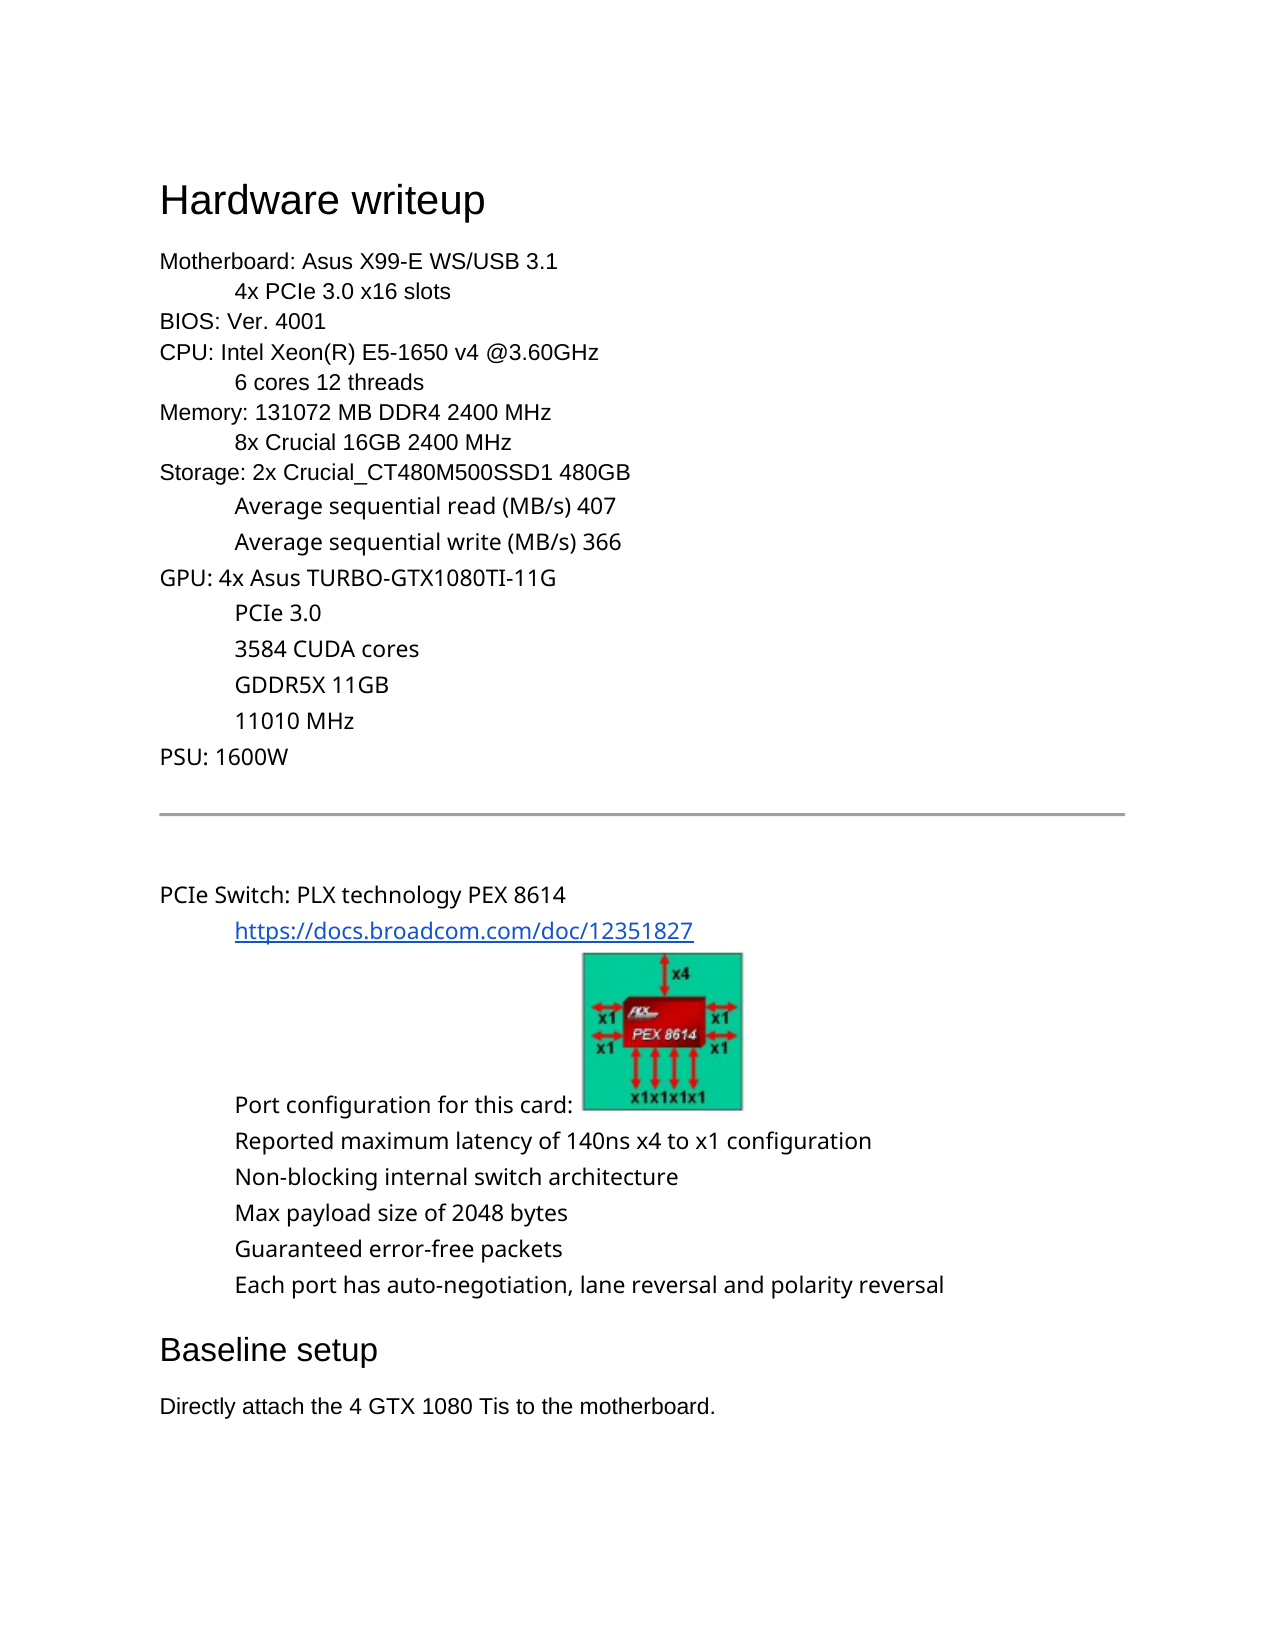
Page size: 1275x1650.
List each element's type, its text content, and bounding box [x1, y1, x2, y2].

text Reported maximum latency of 140ns x4 to x1 configuration [159, 1125, 1125, 1156]
picture [579, 951, 747, 1114]
text 3584 CUDA cores [159, 633, 1125, 664]
text Guaranteed error-free packets [159, 1233, 1125, 1264]
text https://docs.broadcom.com/doc/12351827 [159, 915, 1125, 946]
text BIOS: Ver. 4001 [159, 308, 1125, 335]
text Average sequential write (MB/s) 366 [159, 526, 1125, 557]
text Memory: 131072 MB DDR4 2400 MHz [159, 399, 1125, 425]
text Each port has auto-negotiation, lane reversal and polarity reversal [159, 1269, 1125, 1300]
text 11010 MHz [159, 705, 1125, 736]
text Directly attach the 4 GTX 1080 Tis to the motherboard. [159, 1393, 1125, 1419]
text GDDR5X 11GB [159, 669, 1125, 701]
subtitle Baseline setup [159, 1330, 1125, 1368]
text PSU: 1600W [159, 741, 1125, 772]
text PCIe 3.0 [159, 597, 1125, 629]
text Port configuration for this card: [159, 951, 1125, 1120]
text CPU: Intel Xeon(R) E5-1650 v4 @3.60GHz [159, 338, 1125, 365]
text Max payload size of 2048 bytes [159, 1197, 1125, 1228]
text Storage: 2x Crucial_CT480M500SSD1 480GB [159, 459, 1125, 486]
text Motherboard: Asus X99-E WS/USB 3.1 [159, 248, 1125, 274]
text 6 cores 12 threads [159, 369, 1125, 395]
text 8x Crucial 16GB 2400 MHz [159, 429, 1125, 456]
text 4x PCIe 3.0 x16 slots [159, 278, 1125, 304]
text PCIe Switch: PLX technology PEX 8614 [159, 879, 1125, 910]
subtitle Hardware writeup [159, 175, 1125, 223]
text Non-blocking internal switch architecture [159, 1161, 1125, 1192]
text GPU: 4x Asus TURBO-GTX1080TI-11G [159, 561, 1125, 593]
text Average sequential read (MB/s) 407 [159, 489, 1125, 521]
